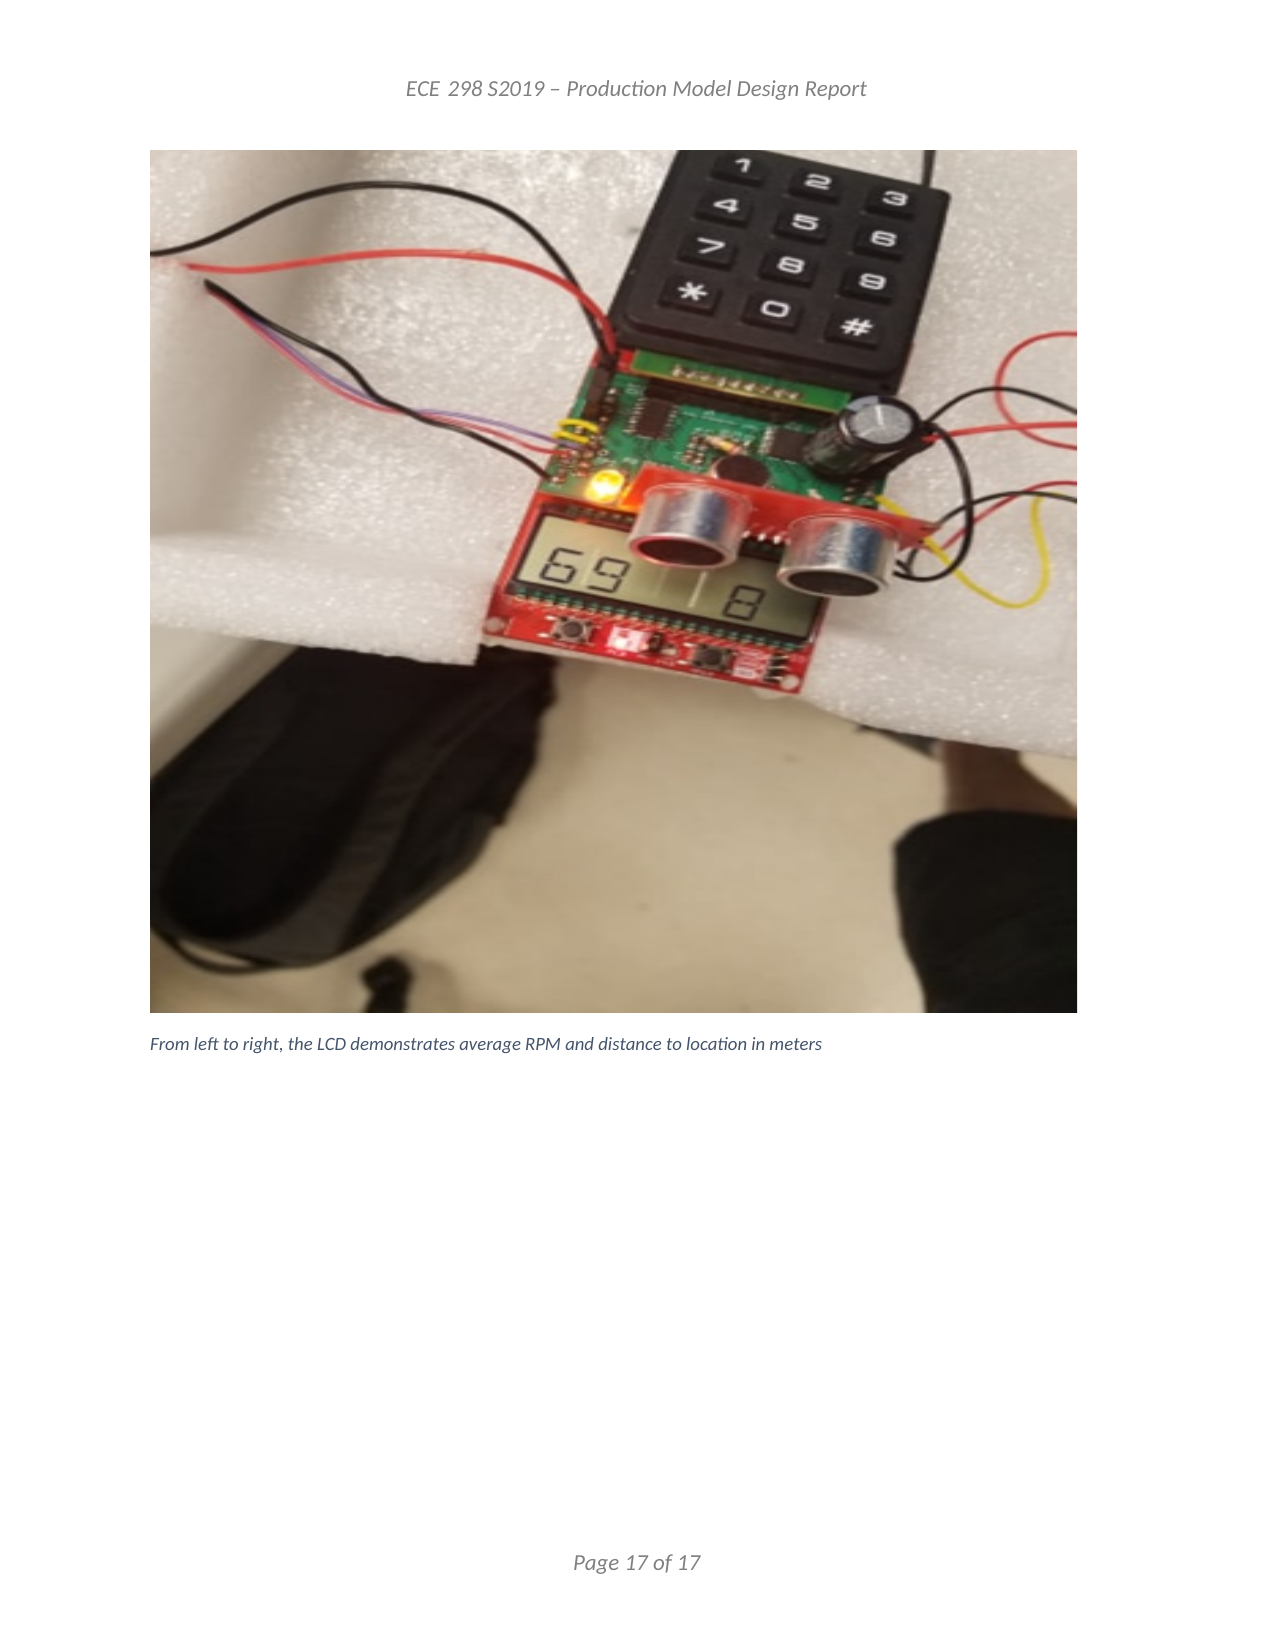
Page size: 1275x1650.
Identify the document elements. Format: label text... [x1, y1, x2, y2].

text From left to right, the LCD demonstrates average RPM and distance to location in meters [150, 1032, 1125, 1055]
picture [150, 150, 1078, 1013]
